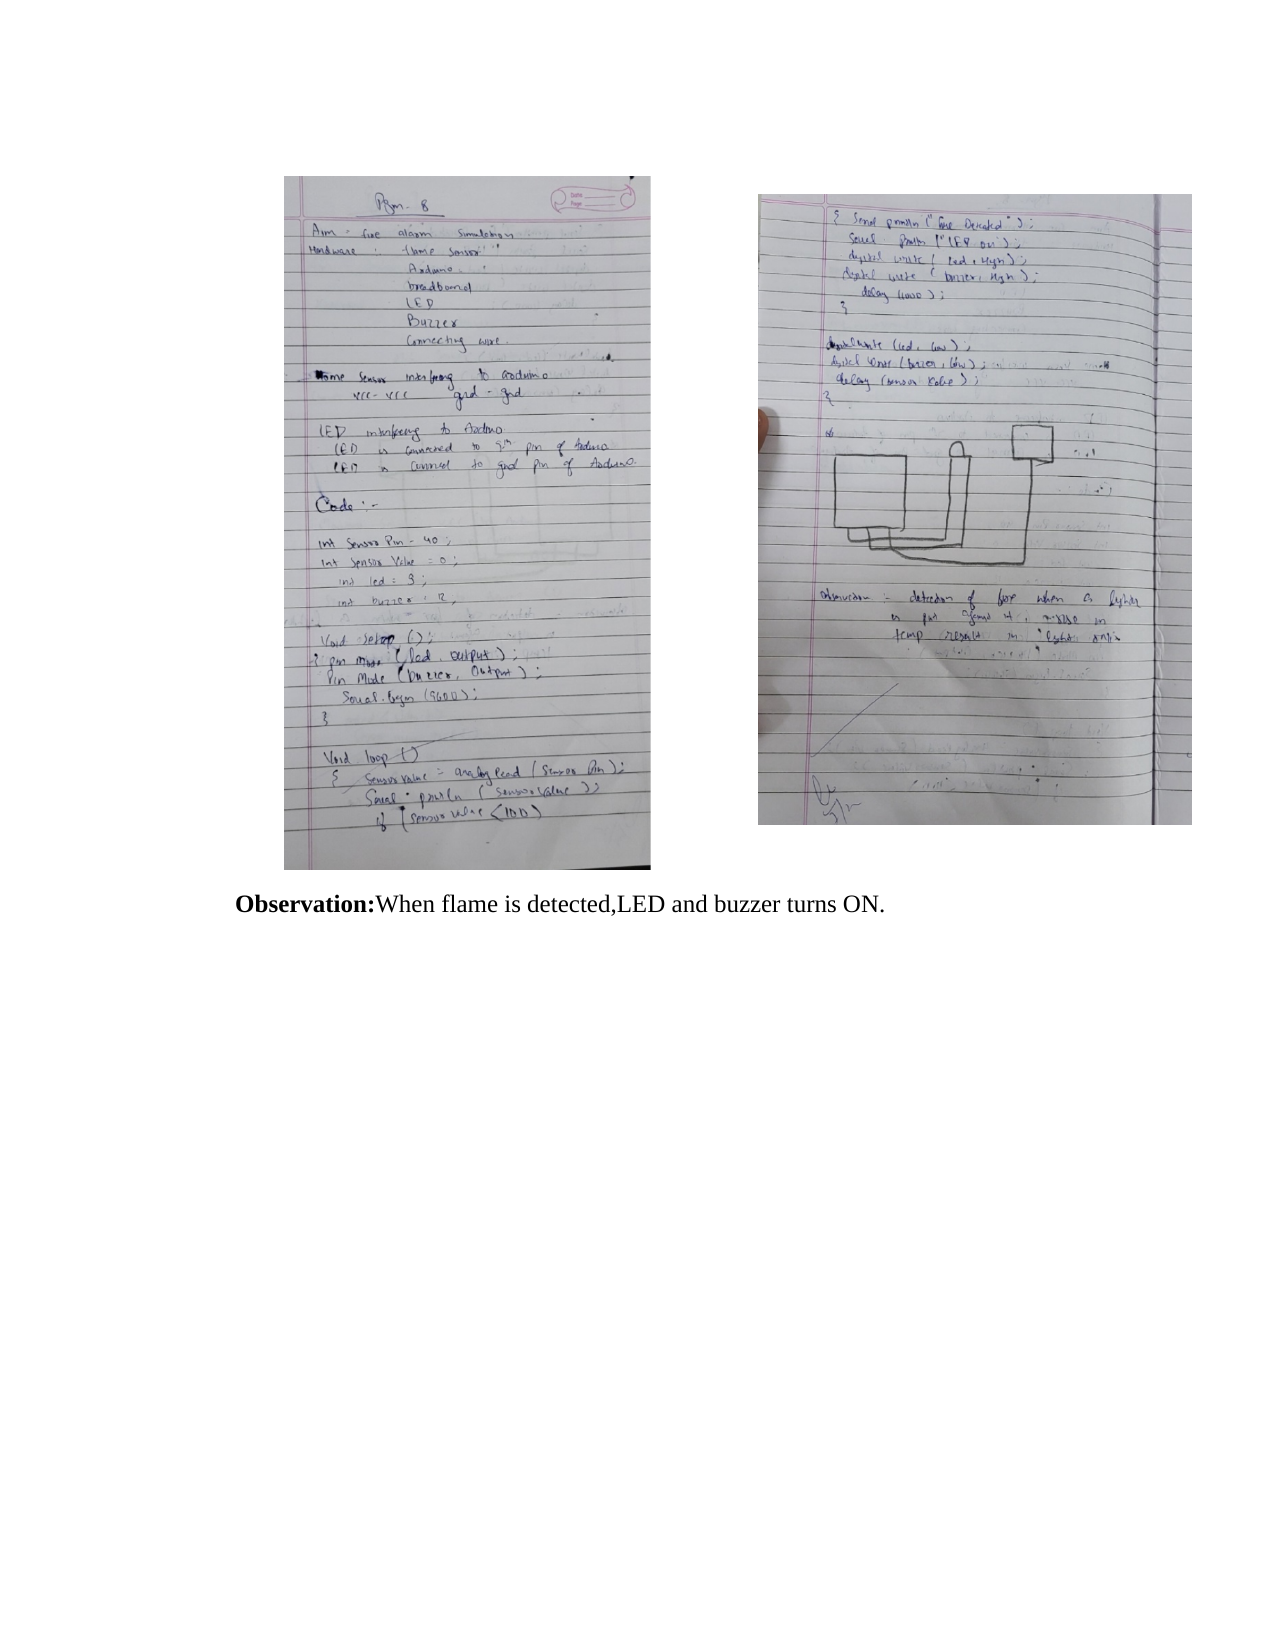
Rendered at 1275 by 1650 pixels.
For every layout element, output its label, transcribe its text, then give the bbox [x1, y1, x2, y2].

picture [758, 194, 1192, 825]
picture [284, 176, 651, 870]
